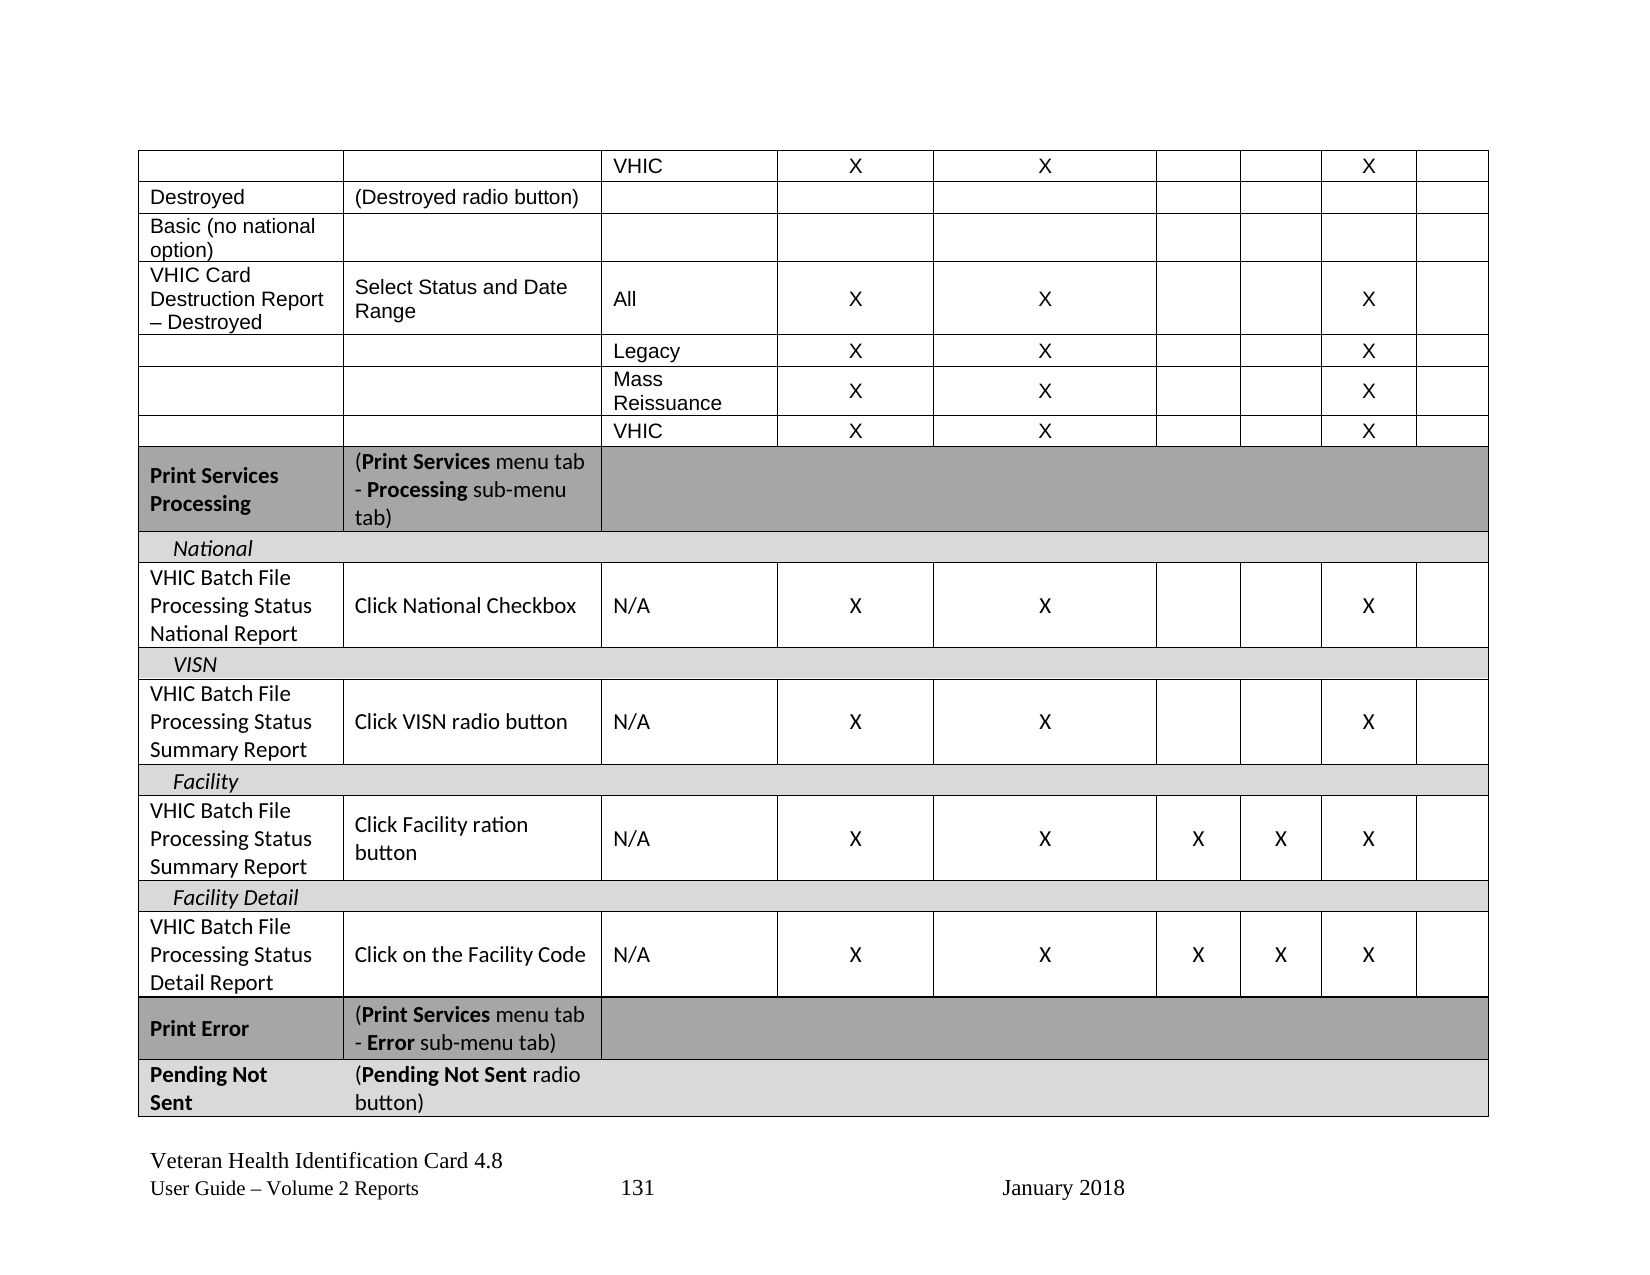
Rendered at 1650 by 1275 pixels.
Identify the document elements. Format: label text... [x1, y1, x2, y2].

table_cell [1157, 151, 1240, 181]
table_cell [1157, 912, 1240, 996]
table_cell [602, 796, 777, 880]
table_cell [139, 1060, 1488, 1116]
table_cell Legacy [602, 335, 777, 366]
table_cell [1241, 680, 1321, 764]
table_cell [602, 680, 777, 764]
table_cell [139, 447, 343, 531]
table_cell [1241, 182, 1321, 212]
table_cell [934, 182, 1156, 212]
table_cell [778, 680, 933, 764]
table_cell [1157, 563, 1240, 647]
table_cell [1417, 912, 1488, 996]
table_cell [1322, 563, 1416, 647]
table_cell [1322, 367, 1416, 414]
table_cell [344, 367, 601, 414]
table_cell [1417, 335, 1488, 366]
table_cell VHIC [602, 151, 777, 181]
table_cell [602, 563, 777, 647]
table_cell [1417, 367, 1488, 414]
table_cell [934, 214, 1156, 261]
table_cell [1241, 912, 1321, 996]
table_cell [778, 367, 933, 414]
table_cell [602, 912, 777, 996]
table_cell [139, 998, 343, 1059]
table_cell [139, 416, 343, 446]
table_cell [344, 335, 601, 366]
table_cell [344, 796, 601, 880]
table_cell [602, 182, 777, 212]
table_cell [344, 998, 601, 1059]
table_cell [602, 214, 777, 261]
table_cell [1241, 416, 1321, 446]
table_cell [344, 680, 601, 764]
table_cell [1157, 214, 1240, 261]
table_cell Destroyed [139, 182, 343, 212]
table_cell [1322, 214, 1416, 261]
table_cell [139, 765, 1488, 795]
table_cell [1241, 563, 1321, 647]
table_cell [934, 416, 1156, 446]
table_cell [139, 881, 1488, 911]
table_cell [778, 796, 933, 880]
table_cell [1157, 182, 1240, 212]
table_cell X [1322, 262, 1416, 334]
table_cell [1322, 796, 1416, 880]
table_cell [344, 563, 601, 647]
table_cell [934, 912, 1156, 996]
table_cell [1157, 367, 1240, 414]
table_cell [778, 182, 933, 212]
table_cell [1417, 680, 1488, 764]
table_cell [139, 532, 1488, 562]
table_cell [1417, 262, 1488, 334]
table_cell [1322, 182, 1416, 212]
table_cell [1241, 151, 1321, 181]
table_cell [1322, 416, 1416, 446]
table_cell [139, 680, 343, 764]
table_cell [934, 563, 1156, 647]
table_cell [139, 151, 343, 181]
table_cell X [1322, 151, 1416, 181]
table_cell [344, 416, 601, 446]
table_cell Basic (no national option) [139, 214, 343, 261]
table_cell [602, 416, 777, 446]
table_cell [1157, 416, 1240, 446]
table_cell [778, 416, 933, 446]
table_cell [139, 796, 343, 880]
table_cell X [778, 262, 933, 334]
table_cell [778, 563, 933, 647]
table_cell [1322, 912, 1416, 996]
table_cell X [934, 262, 1156, 334]
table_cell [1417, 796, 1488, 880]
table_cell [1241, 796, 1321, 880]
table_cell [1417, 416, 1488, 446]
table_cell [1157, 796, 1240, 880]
table_cell X [934, 335, 1156, 366]
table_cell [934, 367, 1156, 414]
table_cell [1417, 182, 1488, 212]
table_cell X [778, 335, 933, 366]
table_cell [1157, 335, 1240, 366]
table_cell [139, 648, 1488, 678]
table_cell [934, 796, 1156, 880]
table_cell [1417, 214, 1488, 261]
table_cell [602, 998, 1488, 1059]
table_cell [778, 214, 933, 261]
table_cell [139, 335, 343, 366]
table_cell Select Status and Date Range [344, 262, 601, 334]
table_cell [1417, 151, 1488, 181]
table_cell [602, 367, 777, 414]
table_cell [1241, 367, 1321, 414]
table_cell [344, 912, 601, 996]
table_cell [139, 367, 343, 414]
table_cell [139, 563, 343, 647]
table_cell [344, 214, 601, 261]
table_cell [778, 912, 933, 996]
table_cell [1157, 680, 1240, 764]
table_cell [344, 151, 601, 181]
table_cell [1157, 262, 1240, 334]
table_cell X [934, 151, 1156, 181]
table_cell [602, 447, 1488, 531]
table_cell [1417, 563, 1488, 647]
table_cell VHIC Card Destruction Report – Destroyed [139, 262, 343, 334]
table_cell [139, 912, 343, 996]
table_cell X [778, 151, 933, 181]
table_cell X [1322, 335, 1416, 366]
table_cell [1241, 335, 1321, 366]
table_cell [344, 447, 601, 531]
table_cell (Destroyed radio button) [344, 182, 601, 212]
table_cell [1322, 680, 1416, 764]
table_cell [1241, 262, 1321, 334]
table_cell [1241, 214, 1321, 261]
table_cell All [602, 262, 777, 334]
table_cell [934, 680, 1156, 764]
